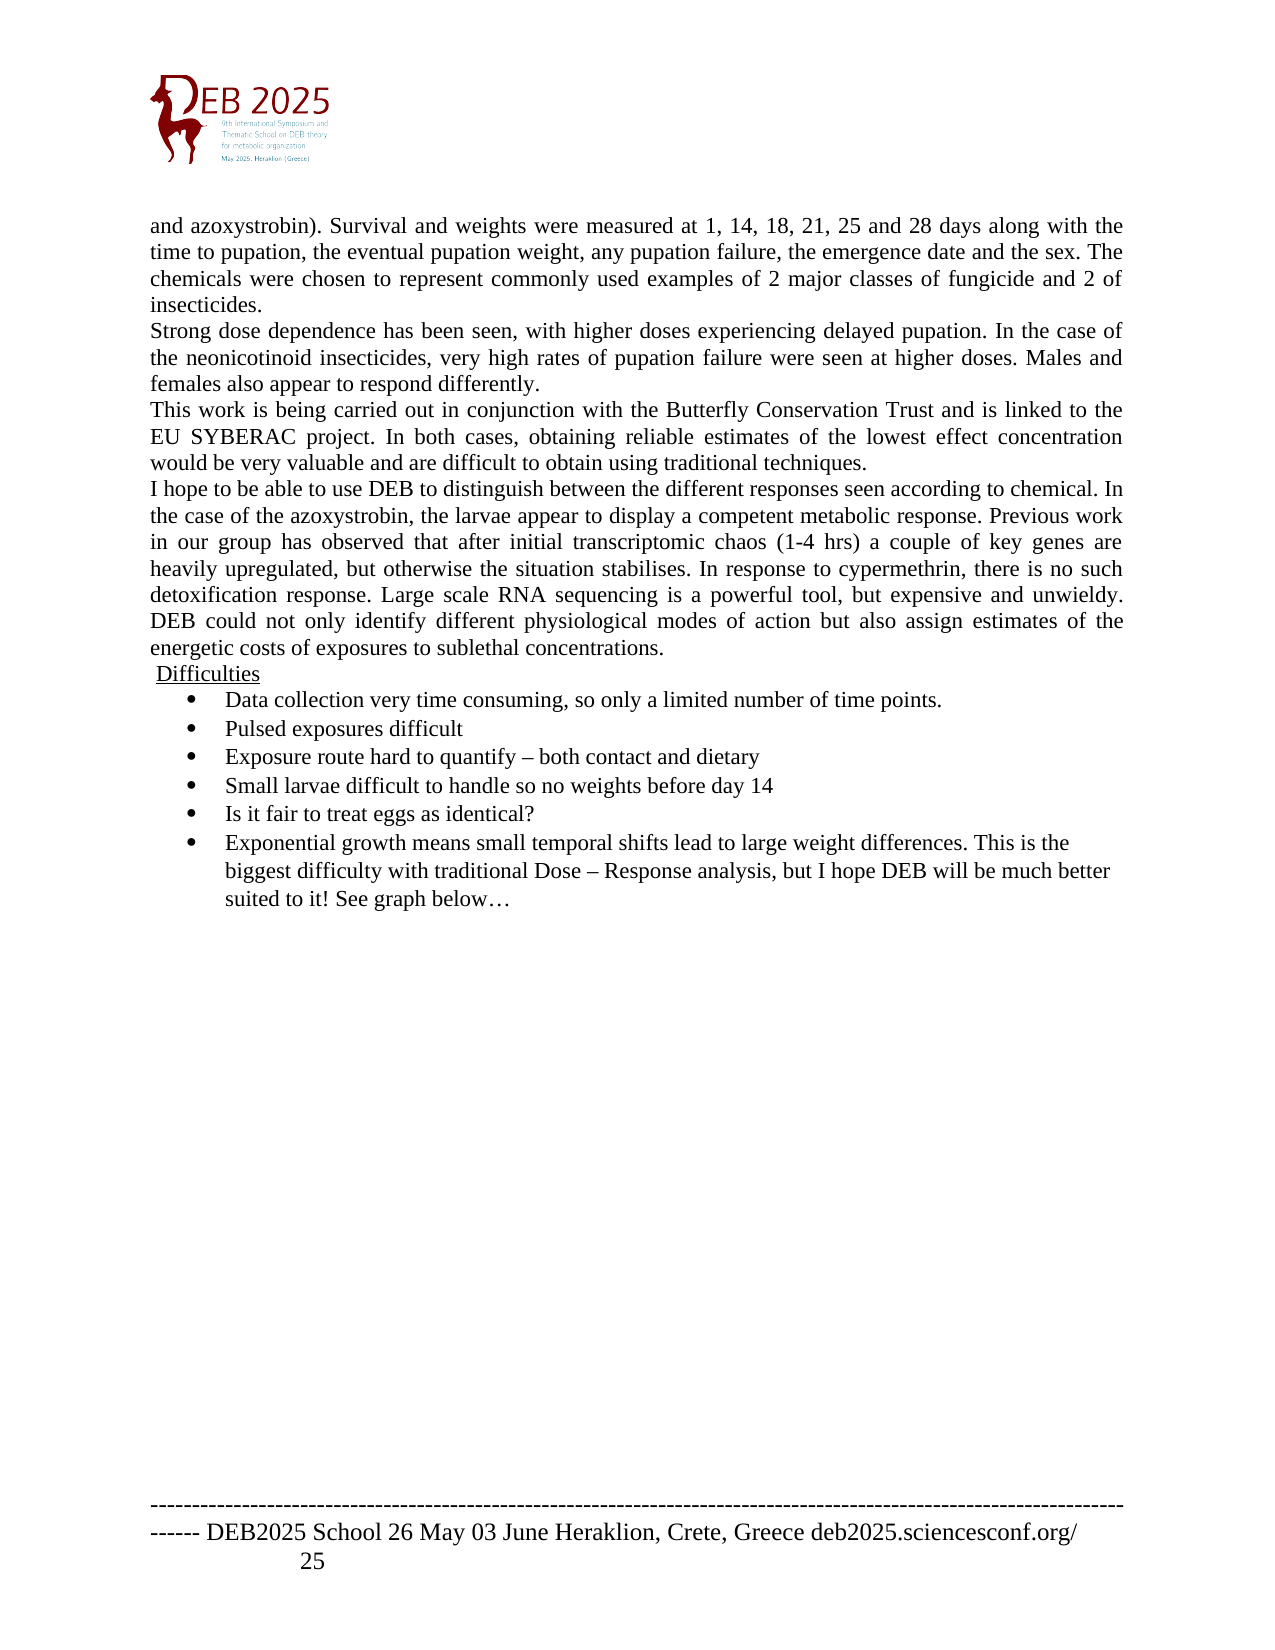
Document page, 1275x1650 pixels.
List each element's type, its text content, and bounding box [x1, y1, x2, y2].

text This work is being carried out in conjunction with the Butterfly Conservation Trust and is linked to the EU SYBERAC project. In both cases, obtaining reliable estimates of the lowest effect concentration would be very valuable and are difficult to obtain using traditional techniques. [150, 396, 1125, 476]
list Small larvae difficult to handle so no weights before day 14 [187, 772, 1125, 798]
list Exponential growth means small temporal shifts lead to large weight differences. This is the biggest difficulty with traditional Dose – Response analysis, but I hope DEB will be much better suited to it! See graph below… [187, 828, 1125, 912]
list Exposure route hard to quantify – both contact and dietary [187, 743, 1125, 769]
list Is it fair to treat eggs as identical? [187, 800, 1125, 826]
text I hope to be able to use DEB to distinguish between the different responses seen according to chemical. In the case of the azoxystrobin, the larvae appear to display a competent metabolic response. Previous work in our group has observed that after initial transcriptomic chaos (1-4 hrs) a couple of key genes are heavily upregulated, but otherwise the situation stabilises. In response to cypermethrin, there is no such detoxification response. Large scale RNA sequencing is a powerful tool, but expensive and unwieldy. DEB could not only identify different physiological modes of action but also assign estimates of the energetic costs of exposures to sublethal concentrations. [150, 476, 1125, 660]
text Strong dose dependence has been seen, with higher doses experiencing delayed pupation. In the case of the neonicotinoid insecticides, very high rates of pupation failure were seen at higher doses. Males and females also appear to respond differently. [150, 317, 1125, 396]
list Data collection very time consuming, so only a limited number of time points. [187, 686, 1125, 713]
picture [150, 75, 329, 164]
list Pulsed exposures difficult [187, 715, 1125, 741]
text Difficulties [150, 660, 1125, 686]
